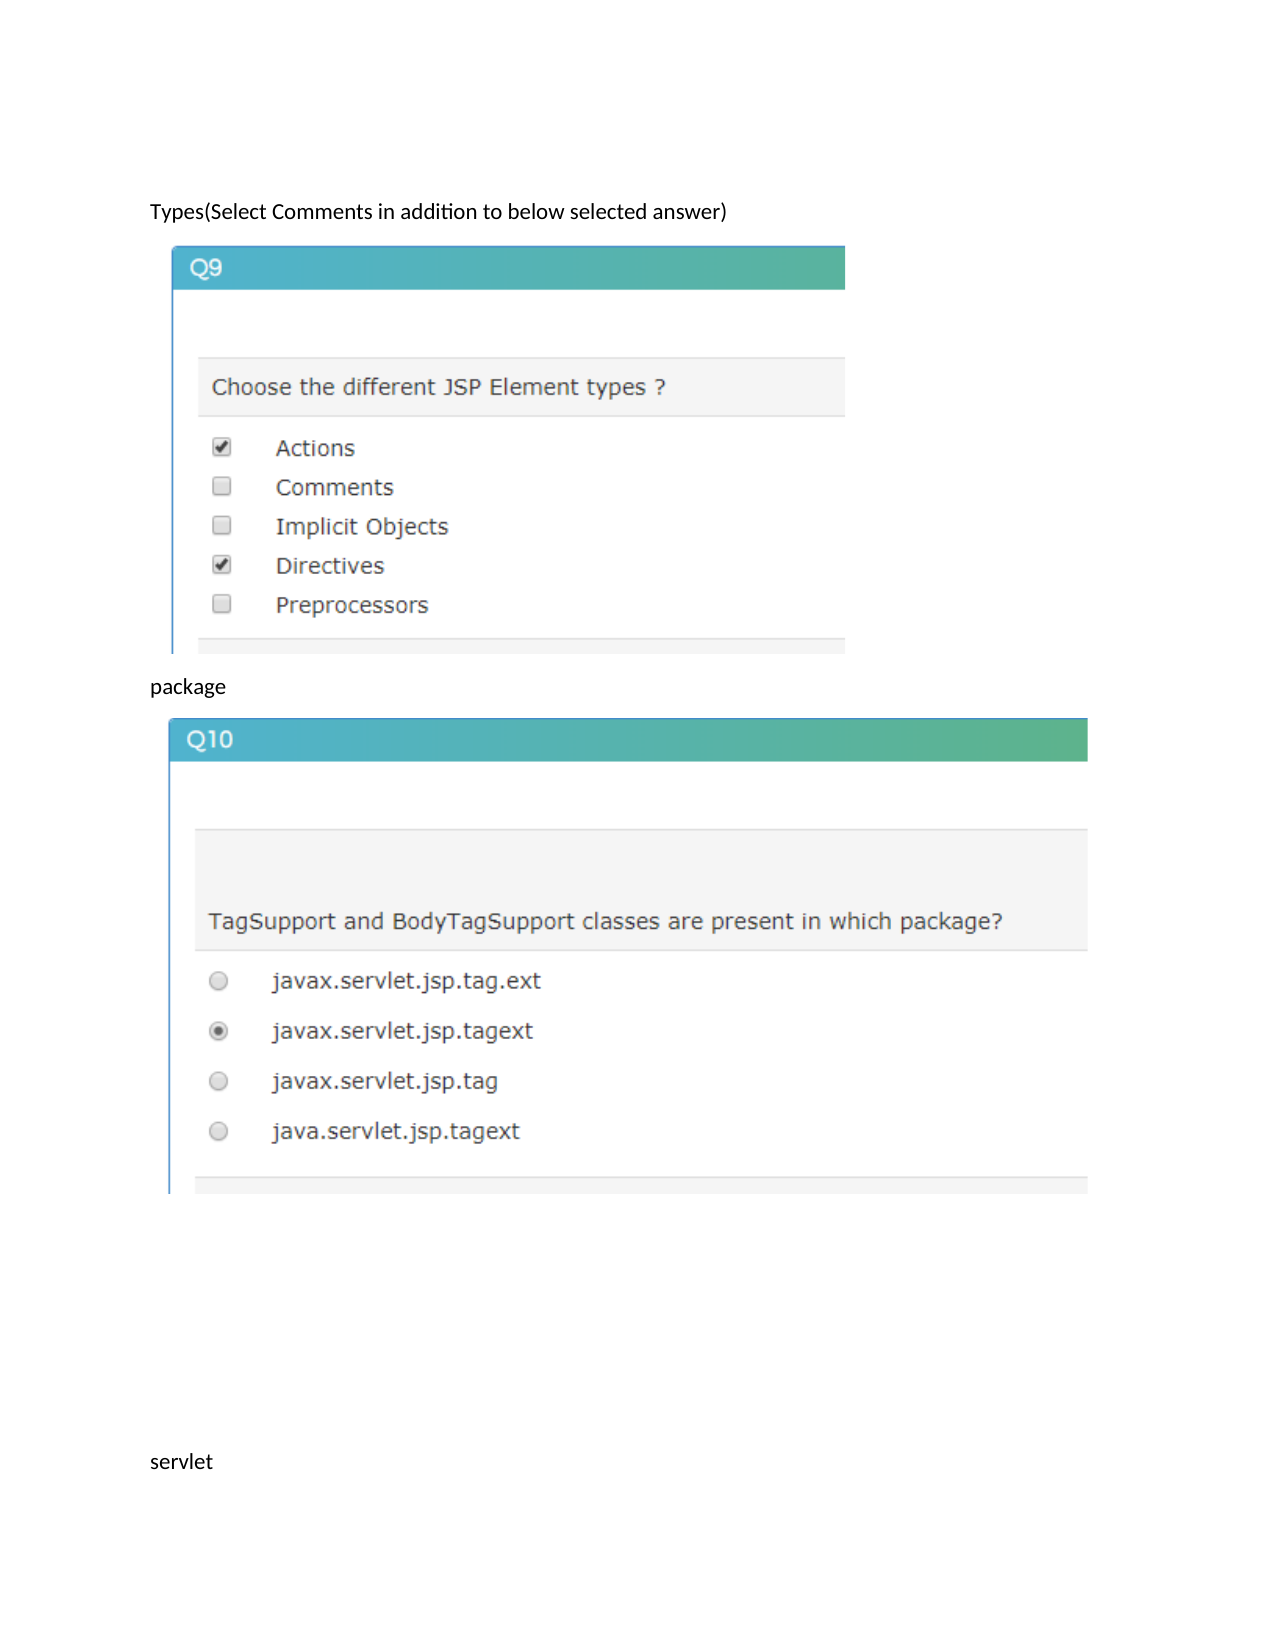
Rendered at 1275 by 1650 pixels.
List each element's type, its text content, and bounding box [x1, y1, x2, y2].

picture [150, 718, 1088, 1194]
picture [150, 243, 846, 654]
text servlet [150, 1447, 1125, 1475]
text Types(Select Comments in addition to below selected answer) [150, 197, 1125, 225]
text package [150, 672, 1125, 700]
